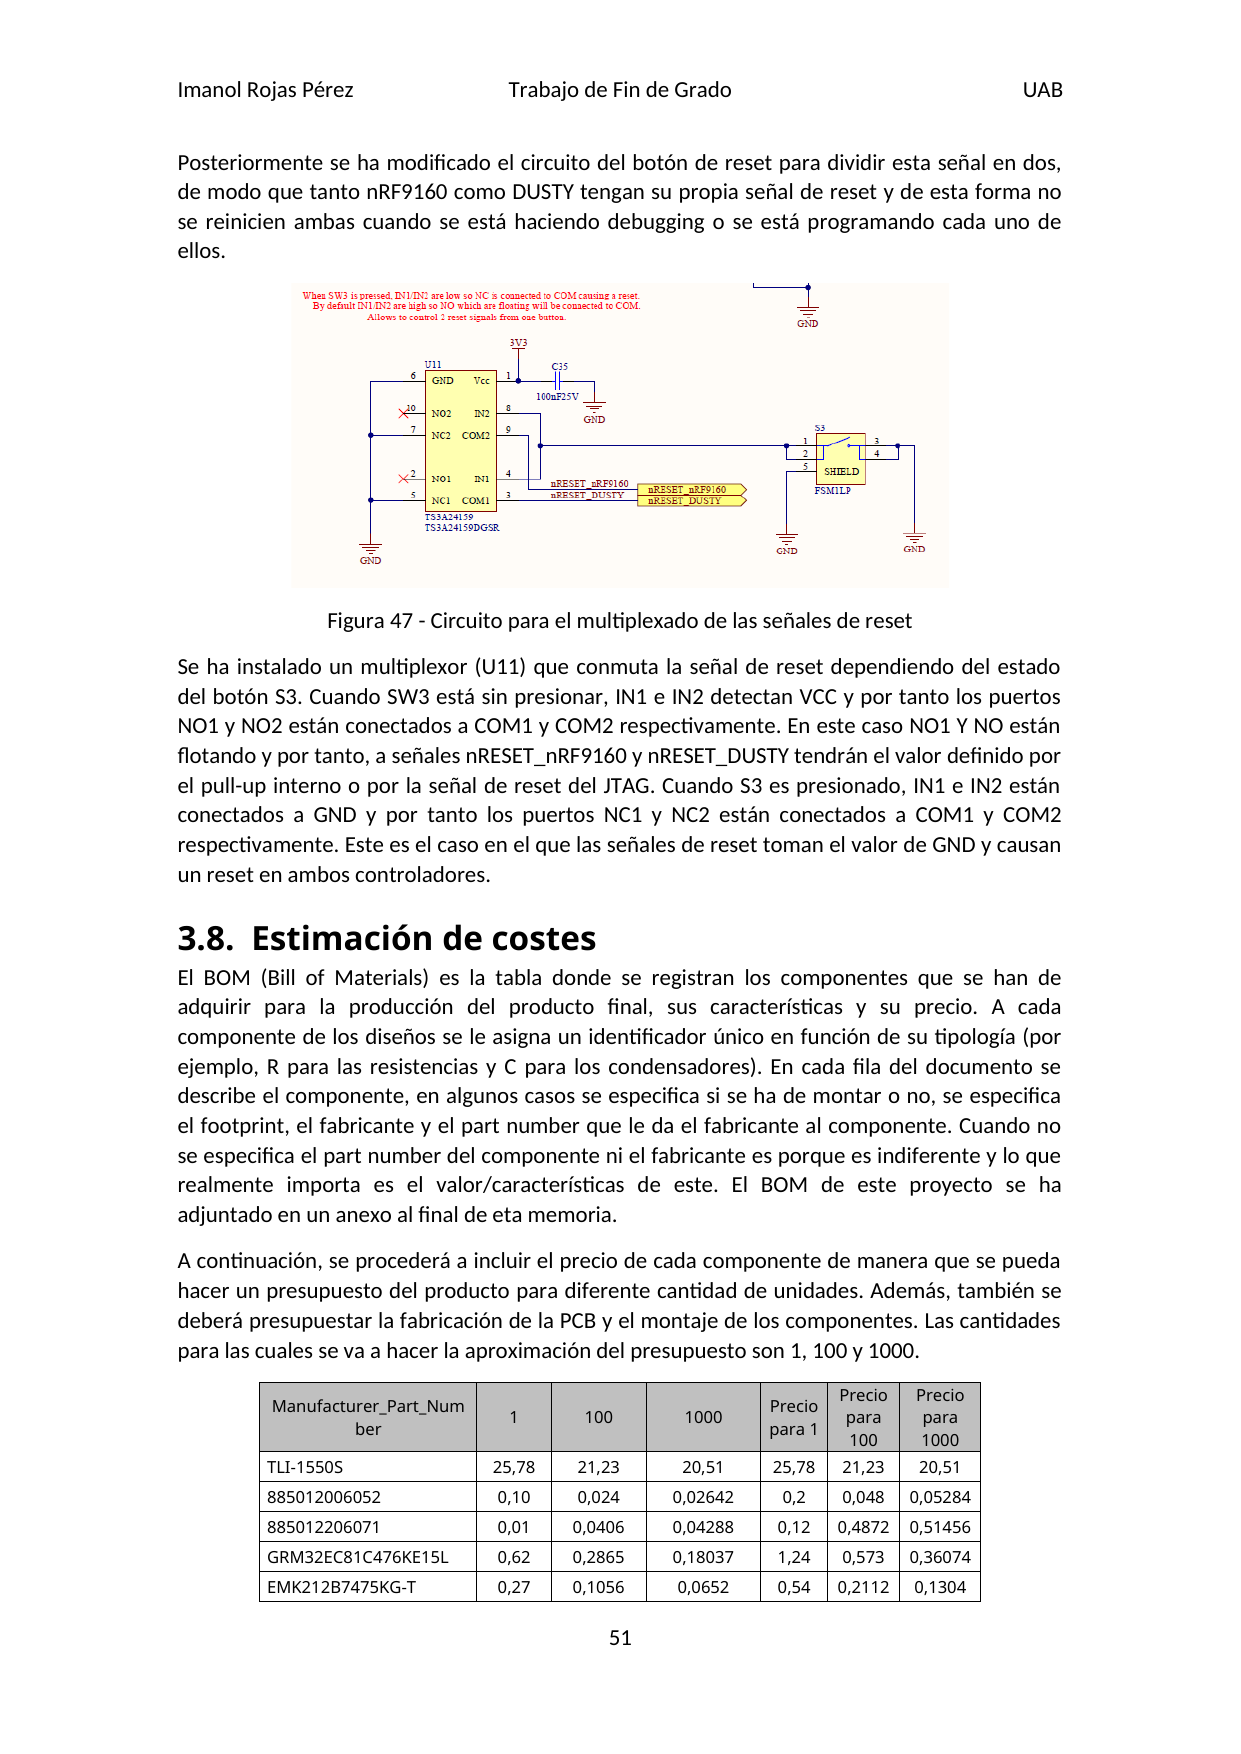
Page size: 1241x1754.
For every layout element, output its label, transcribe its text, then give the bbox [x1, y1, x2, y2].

text El BOM (Bill of Materials) es la tabla donde se registran los componentes que se han de adquirir para la producción del producto final, sus características y su precio. A cada componente de los diseños se le asigna un identificador único en función de su tipología (por ejemplo, R para las resistencias y C para los condensadores). En cada fila del documento se describe el componente, en algunos casos se especifica si se ha de montar o no, se especifica el footprint, el fabricante y el part number que le da el fabricante al componente. Cuando no se especifica el part number del componente ni el fabricante es porque es indiferente y lo que realmente importa es el valor/características de este. El BOM de este proyecto se ha adjuntado en un anexo al final de eta memoria. [177, 963, 1063, 1228]
table_cell 0,573 [828, 1542, 899, 1571]
table_cell 0,048 [828, 1482, 899, 1511]
table_cell 885012206071 [260, 1512, 476, 1541]
table_header Precio para 1 [761, 1383, 827, 1451]
table_cell 1,24 [761, 1542, 827, 1571]
table_cell 0,024 [552, 1482, 646, 1511]
text Se ha instalado un multiplexor (U11) que conmuta la señal de reset dependiendo del estado del botón S3. Cuando SW3 está sin presionar, IN1 e IN2 detectan VCC y por tanto los puertos NO1 y NO2 están conectados a COM1 y COM2 respectivamente. En este caso NO1 Y NO están flotando y por tanto, a señales nRESET_nRF9160 y nRESET_DUSTY tendrán el valor definido por el pull-up interno o por la señal de reset del JTAG. Cuando S3 es presionado, IN1 e IN2 están conectados a GND y por tanto los puertos NC1 y NC2 están conectados a COM1 y COM2 respectivamente. Este es el caso en el que las señales de reset toman el valor de GND y causan un reset en ambos controladores. [177, 652, 1063, 888]
table_cell 0,27 [477, 1572, 551, 1601]
table_cell 0,12 [761, 1512, 827, 1541]
table_cell 0,1056 [552, 1572, 646, 1601]
table_cell 0,18037 [647, 1542, 760, 1571]
text Posteriormente se ha modificado el circuito del botón de reset para dividir esta señal en dos, de modo que tanto nRF9160 como DUSTY tengan su propia señal de reset y de esta forma no se reinicien ambas cuando se está haciendo debugging o se está programando cada uno de ellos. [177, 148, 1063, 265]
table_cell 20,51 [647, 1452, 760, 1481]
table_cell 0,1304 [900, 1572, 980, 1601]
table_cell 0,54 [761, 1572, 827, 1601]
table_header 1 [477, 1383, 551, 1451]
table_header Precio para 100 [828, 1383, 899, 1451]
table_cell 0,2112 [828, 1572, 899, 1601]
table_header 1000 [647, 1383, 760, 1451]
table_cell 0,04288 [647, 1512, 760, 1541]
table_header Precio para 1000 [900, 1383, 980, 1451]
table_cell 0,05284 [900, 1482, 980, 1511]
table_cell 20,51 [900, 1452, 980, 1481]
table_cell 21,23 [828, 1452, 899, 1481]
table_cell 0,62 [477, 1542, 551, 1571]
table_cell EMK212B7475KG-T [260, 1572, 476, 1601]
table_cell GRM32EC81C476KE15L [260, 1542, 476, 1571]
table_cell 0,0406 [552, 1512, 646, 1541]
table_cell 0,02642 [647, 1482, 760, 1511]
table_cell 0,36074 [900, 1542, 980, 1571]
table_cell 25,78 [477, 1452, 551, 1481]
table_cell 0,10 [477, 1482, 551, 1511]
table_cell 0,2 [761, 1482, 827, 1511]
table_header Manufacturer_Part_Number [260, 1383, 476, 1451]
text Figura 47 - Circuito para el multiplexado de las señales de reset [177, 606, 1063, 634]
table_cell 0,01 [477, 1512, 551, 1541]
table_header 100 [552, 1383, 646, 1451]
picture [291, 283, 950, 588]
subtitle Estimación de costes [177, 915, 1063, 960]
table_cell TLI-1550S [260, 1452, 476, 1481]
table_cell 0,2865 [552, 1542, 646, 1571]
table_cell 0,0652 [647, 1572, 760, 1601]
text A continuación, se procederá a incluir el precio de cada componente de manera que se pueda hacer un presupuesto del producto para diferente cantidad de unidades. Además, también se deberá presupuestar la fabricación de la PCB y el montaje de los componentes. Las cantidades para las cuales se va a hacer la aproximación del presupuesto son 1, 100 y 1000. [177, 1247, 1063, 1364]
table_cell 25,78 [761, 1452, 827, 1481]
table_cell 0,51456 [900, 1512, 980, 1541]
table_cell 0,4872 [828, 1512, 899, 1541]
table_cell 885012006052 [260, 1482, 476, 1511]
table_cell 21,23 [552, 1452, 646, 1481]
